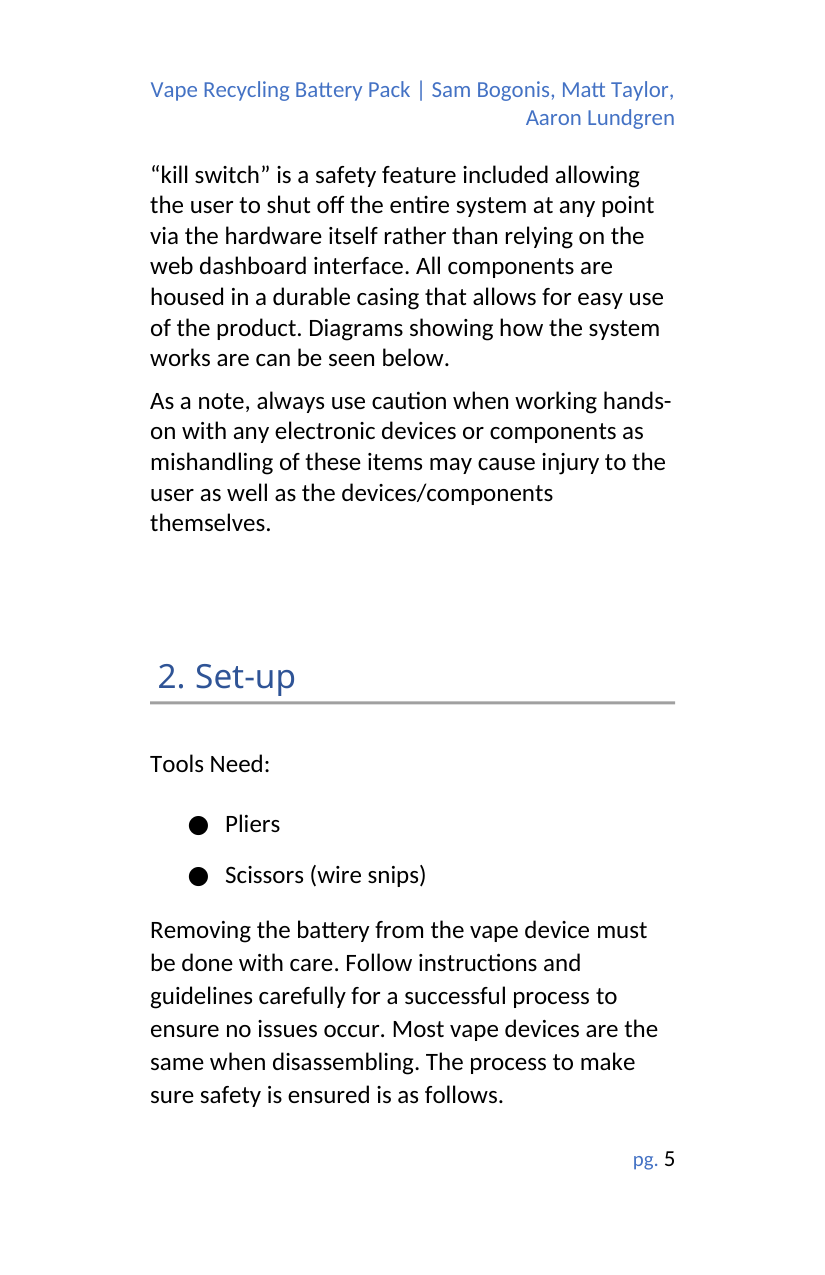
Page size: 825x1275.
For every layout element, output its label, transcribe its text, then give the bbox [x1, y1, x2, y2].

text As a note, always use caution when working hands-on with any electronic devices or components as mishandling of these items may cause injury to the user as well as the devices/components themselves. [150, 385, 675, 538]
text Tools Need: [150, 748, 675, 779]
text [150, 159, 675, 373]
subtitle Set-up [157, 652, 675, 698]
list Scissors (wire snips) [187, 847, 675, 898]
text Removing the battery from the vape device must be done with care. Follow instructions and guidelines carefully for a successful process to ensure no issues occur. Most vape devices are the same when disassembling. The process to make sure safety is ensured is as follows. [150, 914, 675, 1110]
list Pliers [187, 795, 675, 847]
